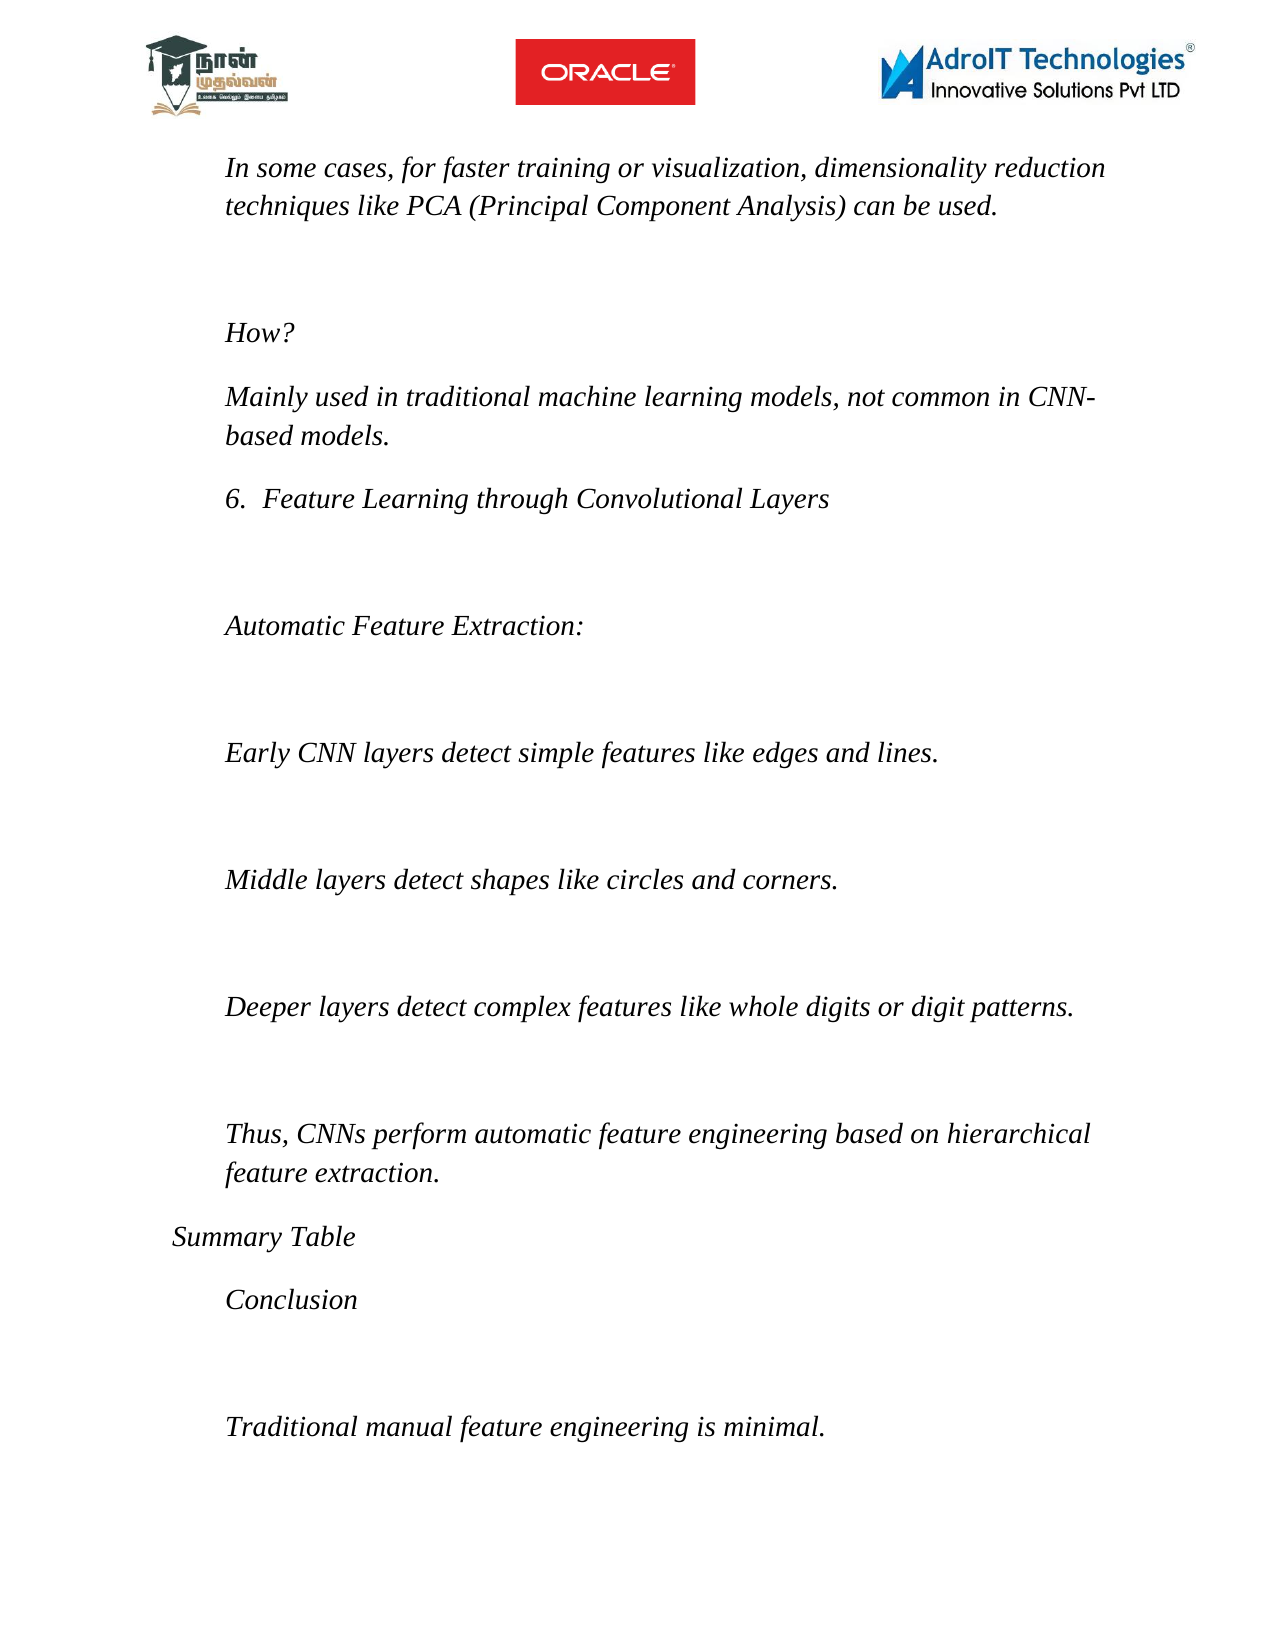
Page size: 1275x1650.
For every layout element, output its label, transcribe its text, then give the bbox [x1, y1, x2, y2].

list Feature Learning through Convolutional Layers [225, 481, 1125, 515]
text Traditional manual feature engineering is minimal. [225, 1409, 1125, 1443]
text Thus, CNNs perform automatic feature engineering based on hierarchical feature extraction. [225, 1117, 1125, 1189]
text Summary Table [150, 1219, 1125, 1252]
picture [515, 39, 696, 105]
text Mainly used in traditional machine learning models, not common in CNN-based models. [225, 379, 1125, 451]
text In some cases, for faster training or visualization, dimensionality reduction techniques like PCA (Principal Component Analysis) can be used. [225, 150, 1125, 222]
text How? [225, 316, 1125, 349]
picture [878, 39, 1197, 105]
text Early CNN layers detect simple features like edges and lines. [225, 735, 1125, 769]
text Automatic Feature Extraction: [225, 608, 1125, 642]
text Deeper layers detect complex features like whole digits or digit patterns. [225, 989, 1125, 1023]
text Conclusion [225, 1282, 1125, 1316]
picture [140, 31, 290, 119]
text Middle layers detect shapes like circles and corners. [225, 862, 1125, 896]
